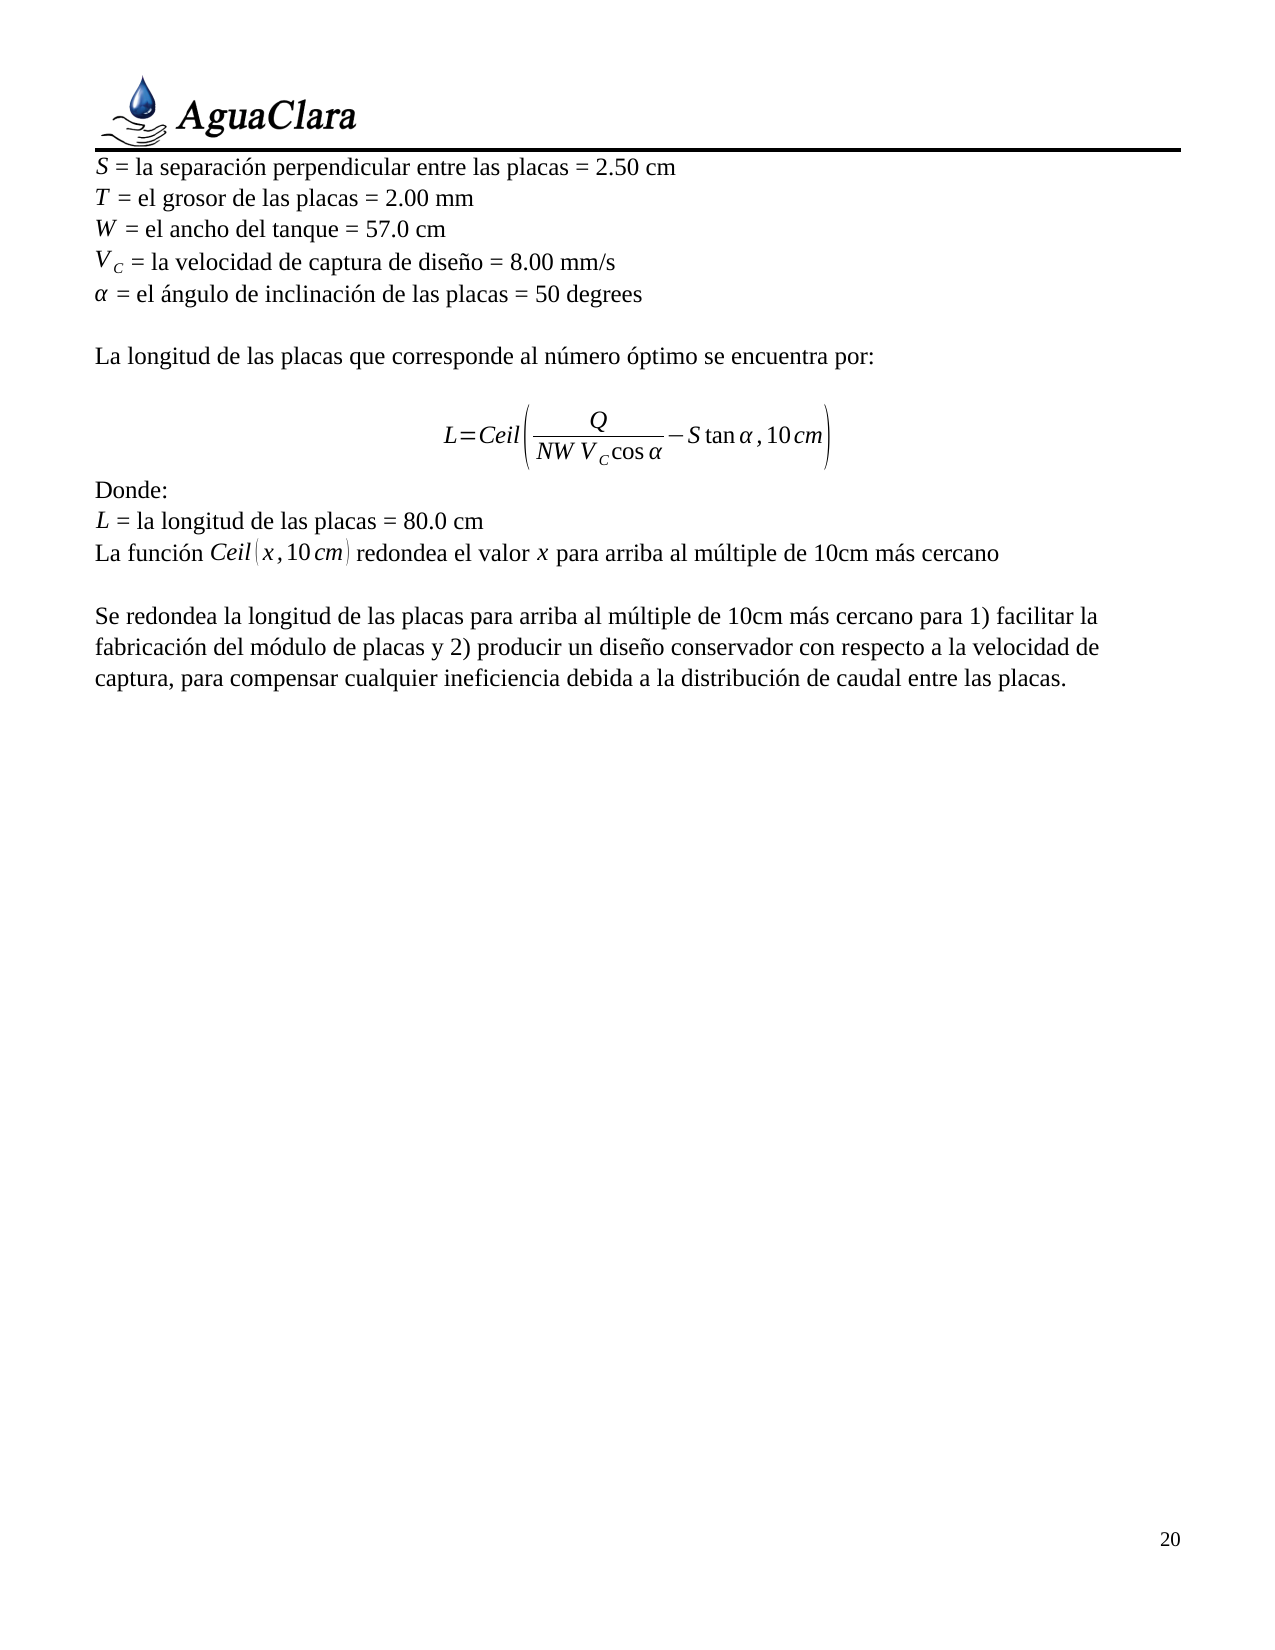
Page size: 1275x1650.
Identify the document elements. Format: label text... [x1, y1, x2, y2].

text Se redondea la longitud de las placas para arriba al múltiple de 10cm más cercano para 1) facilitar la fabricación del módulo de placas y 2) producir un diseño conservador con respecto a la velocidad de captura, para compensar cualquier ineficiencia debida a la distribución de caudal entre las placas. [94, 601, 1181, 692]
text Donde: [94, 475, 1181, 503]
text La longitud de las placas que corresponde al número óptimo se encuentra por: [94, 341, 1181, 370]
text = la longitud de las placas = 80.0 cm [94, 506, 1181, 534]
text = el grosor de las placas = 2.00 mm [94, 183, 1181, 212]
text = el ángulo de inclinación de las placas = 50 degrees [94, 279, 1181, 308]
text = el ancho del tanque = 57.0 cm [94, 214, 1181, 243]
picture [94, 75, 373, 148]
text = la velocidad de captura de diseño = 8.00 mm/s [94, 246, 1181, 277]
text = la separación perpendicular entre las placas = 2.50 cm [94, 152, 1181, 181]
text La función redondea el valor para arriba al múltiple de 10cm más cercano [94, 537, 1181, 567]
